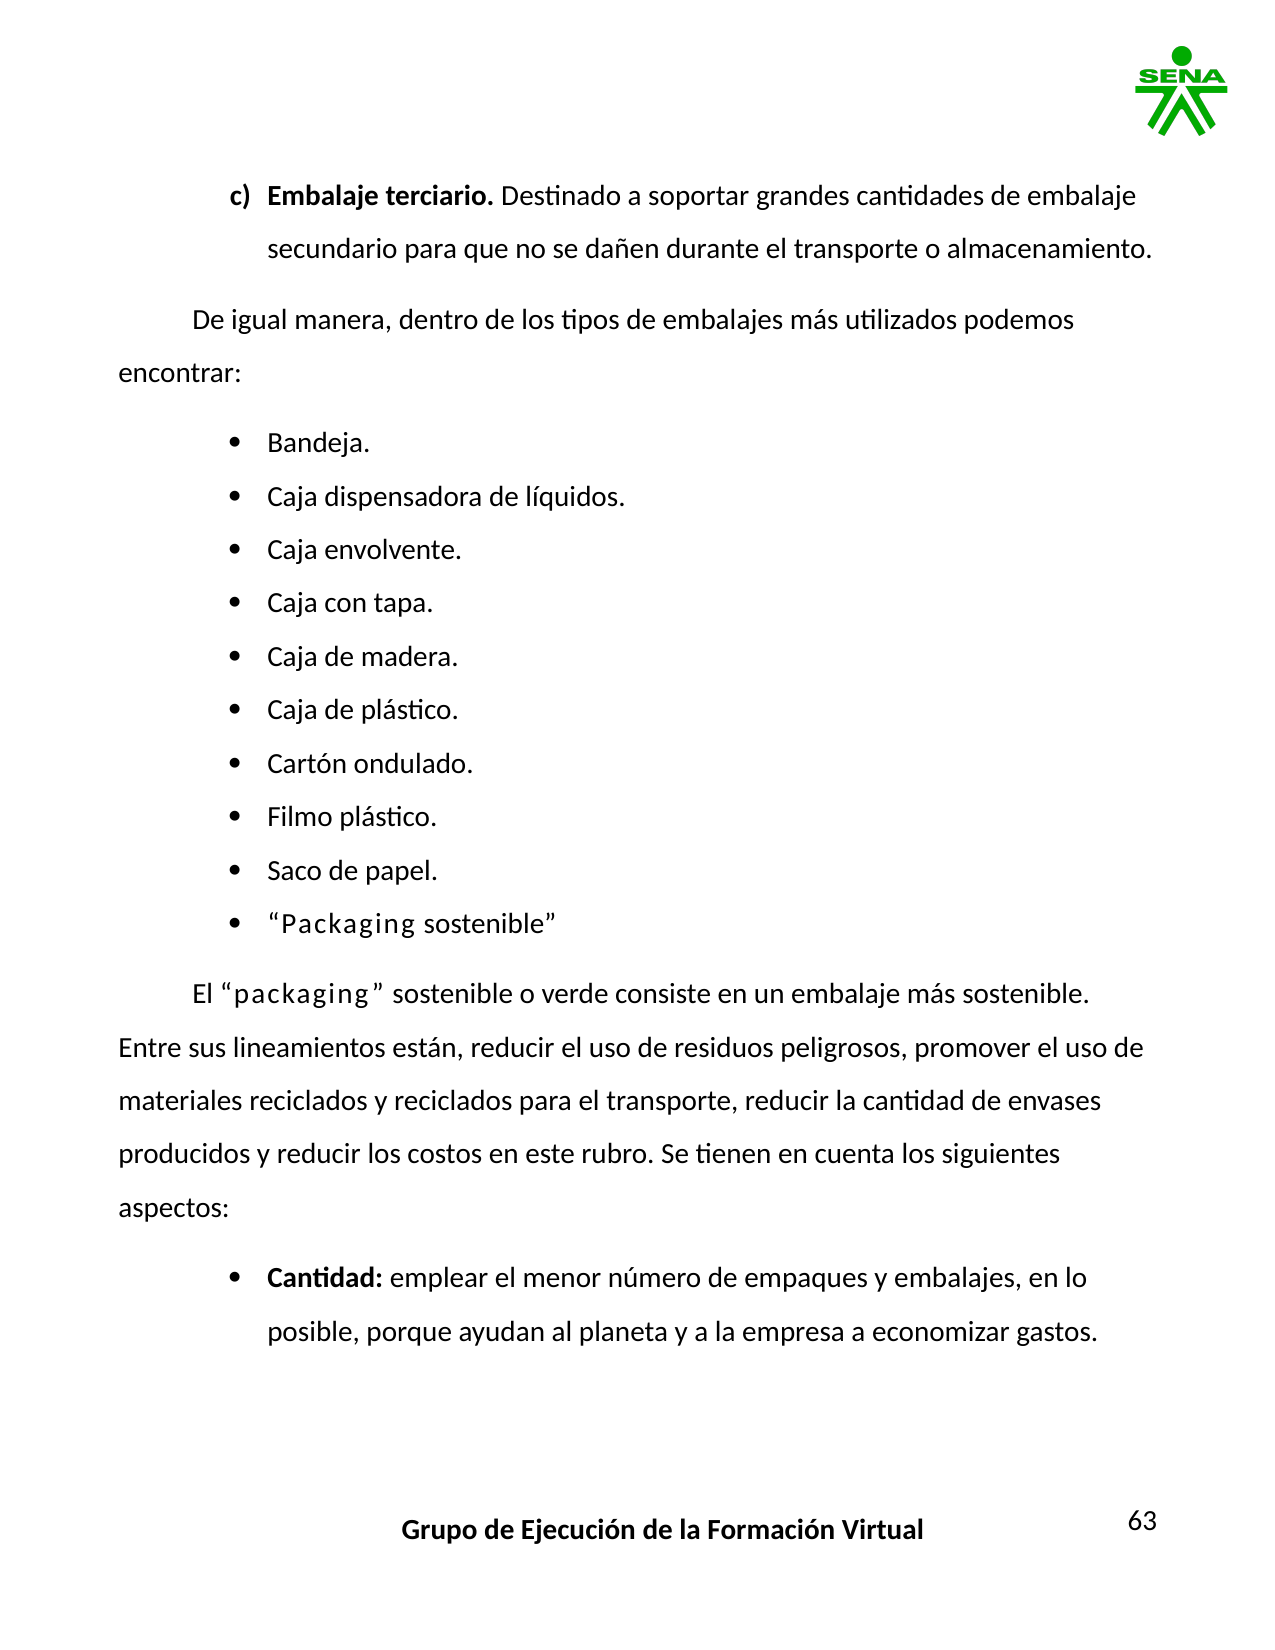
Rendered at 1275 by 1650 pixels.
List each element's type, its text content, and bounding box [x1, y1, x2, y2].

list Cartón ondulado. [229, 745, 1157, 781]
picture [1135, 46, 1228, 136]
list Cantidad: emplear el menor número de empaques y embalajes, en lo posible, porque ayudan al planeta y a la empresa a economizar gastos. [229, 1259, 1157, 1348]
list Caja dispensadora de líquidos. [229, 478, 1157, 513]
list Caja con tapa. [229, 584, 1157, 620]
list Caja de plástico. [229, 691, 1157, 727]
list Caja envolvente. [229, 531, 1157, 567]
list Caja de madera. [229, 638, 1157, 674]
list Bandeja. [229, 424, 1157, 460]
list Embalaje terciario. Destinado a soportar grandes cantidades de embalaje secundario para que no se dañen durante el transporte o almacenamiento. [229, 177, 1157, 266]
text De igual manera, dentro de los tipos de embalajes más utilizados podemos encontrar: [118, 301, 1157, 390]
list Saco de papel. [229, 852, 1157, 887]
list Filmo plástico. [229, 798, 1157, 834]
list “Packaging sostenible” [229, 905, 1157, 941]
text El “packaging” sostenible o verde consiste en un embalaje más sostenible. Entre sus lineamientos están, reducir el uso de residuos peligrosos, promover el uso de materiales reciclados y reciclados para el transporte, reducir la cantidad de envases producidos y reducir los costos en este rubro. Se tienen en cuenta los siguientes aspectos: [118, 975, 1157, 1225]
